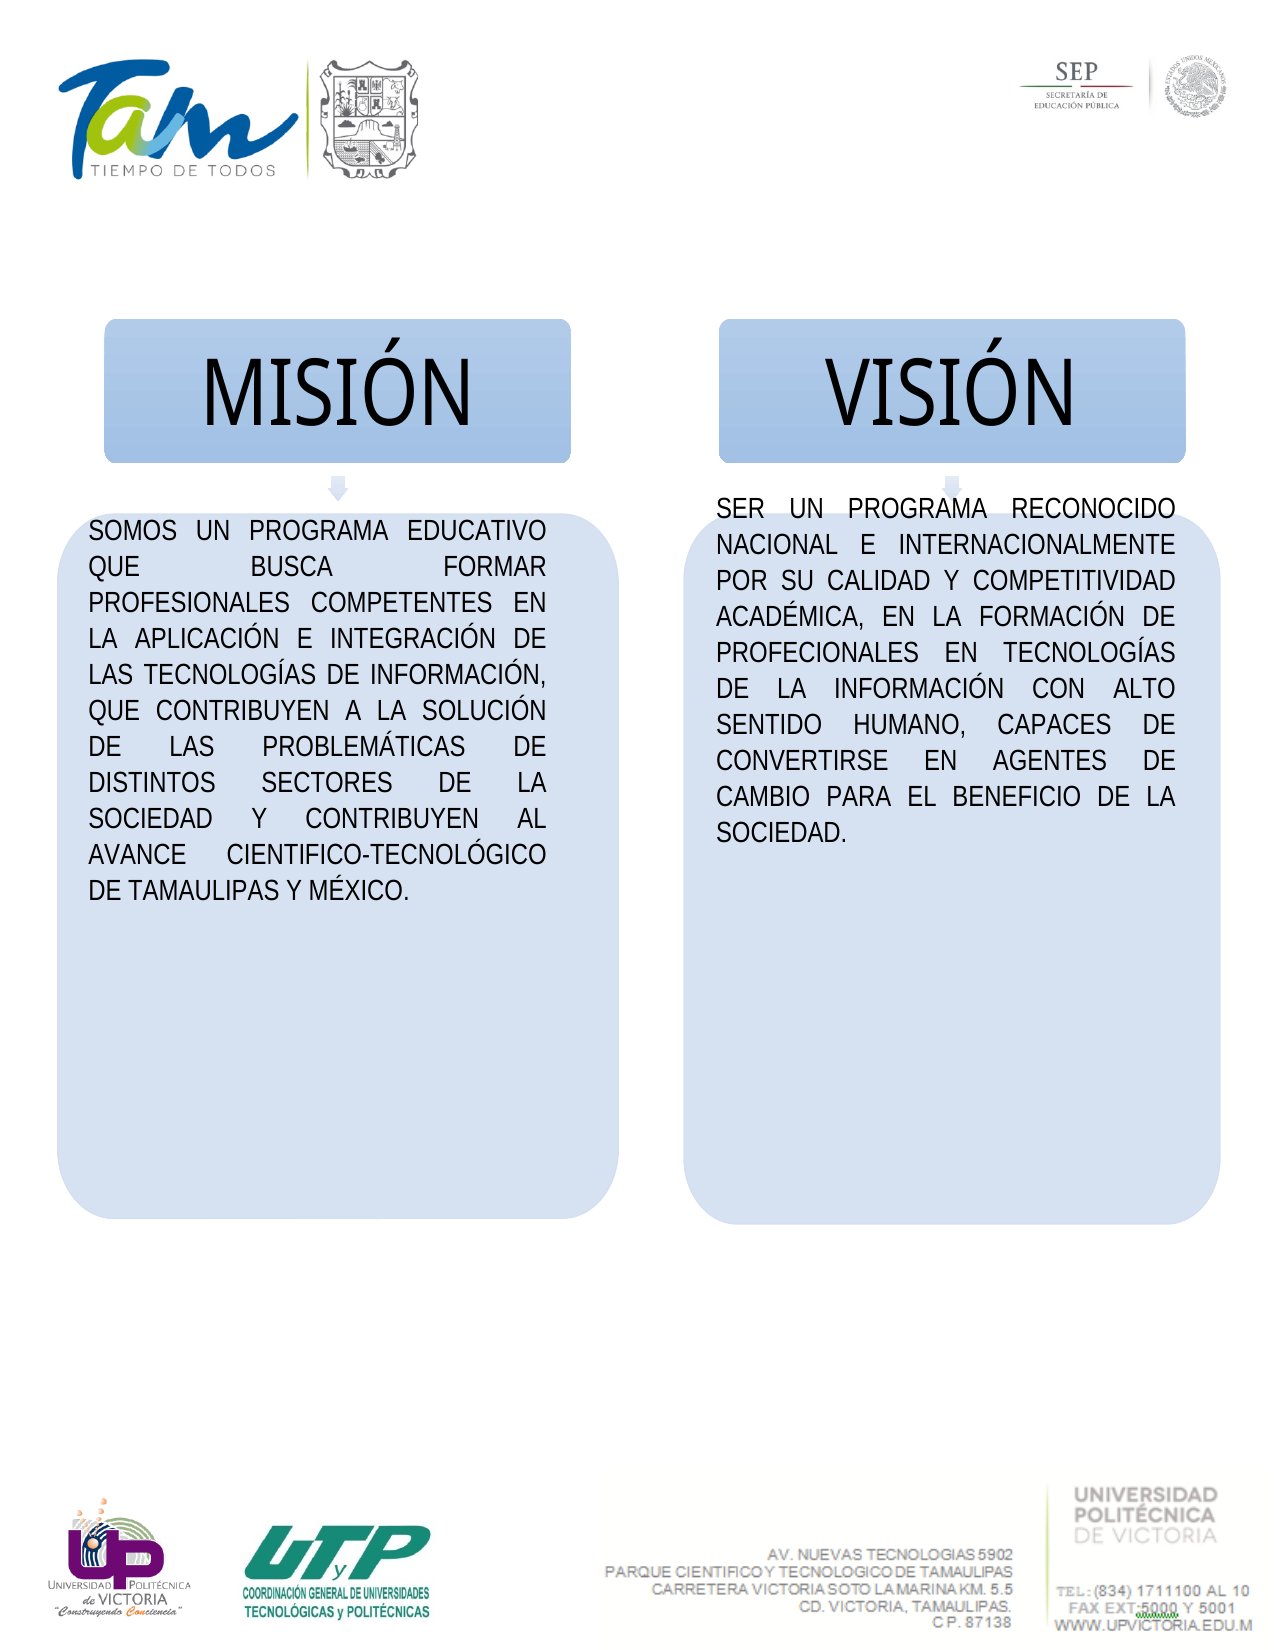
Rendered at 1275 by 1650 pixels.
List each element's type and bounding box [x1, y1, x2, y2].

picture [1004, 6, 1241, 167]
picture [58, 53, 419, 184]
picture [231, 1521, 442, 1621]
picture [47, 1498, 191, 1617]
picture [597, 1467, 1271, 1650]
